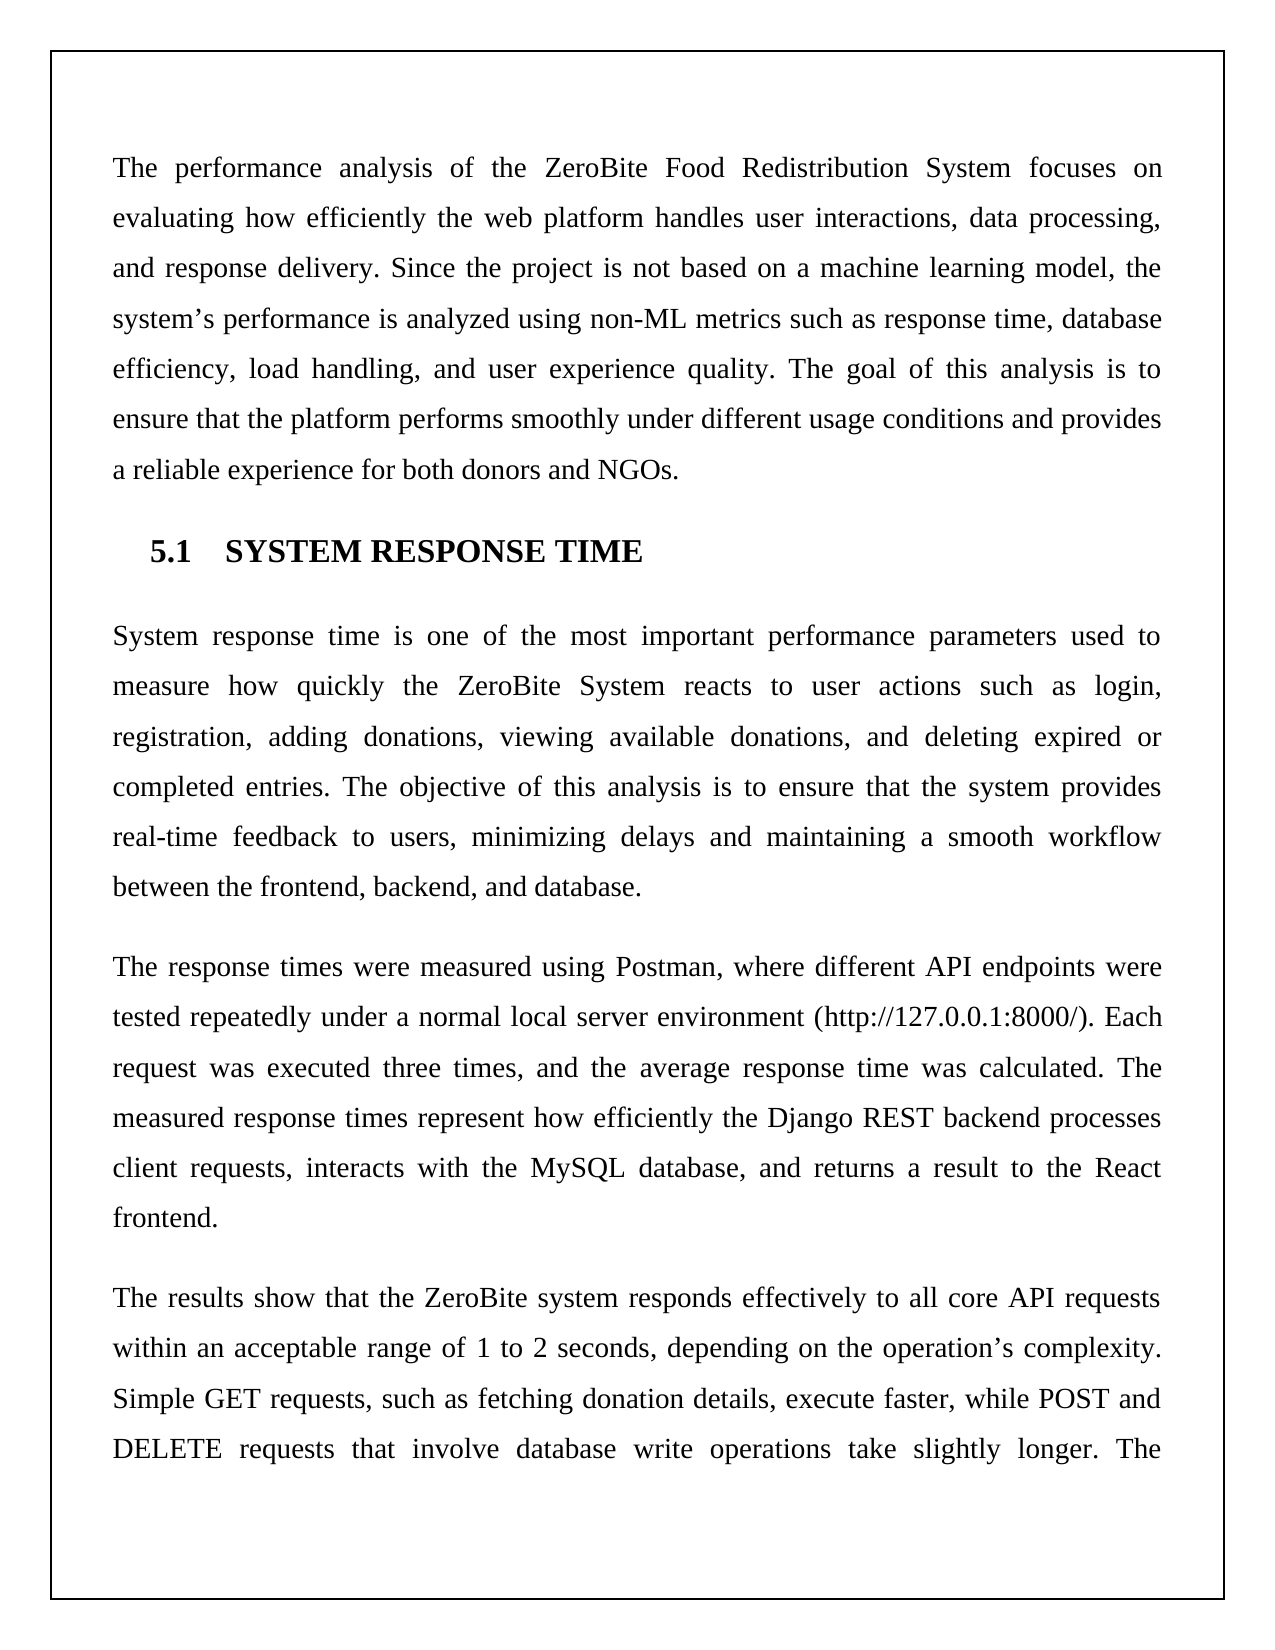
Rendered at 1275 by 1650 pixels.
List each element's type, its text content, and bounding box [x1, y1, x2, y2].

text The performance analysis of the ZeroBite Food Redistribution System focuses on evaluating how efficiently the web platform handles user interactions, data processing, and response delivery. Since the project is not based on a machine learning model, the system’s performance is analyzed using non-ML metrics such as response time, database efficiency, load handling, and user experience quality. The goal of this analysis is to ensure that the platform performs smoothly under different usage conditions and provides a reliable experience for both donors and NGOs. [112, 1102, 1162, 1438]
text CHAPTER 5 [112, 409, 1162, 486]
text SYSTEM TESTING [112, 486, 1162, 563]
